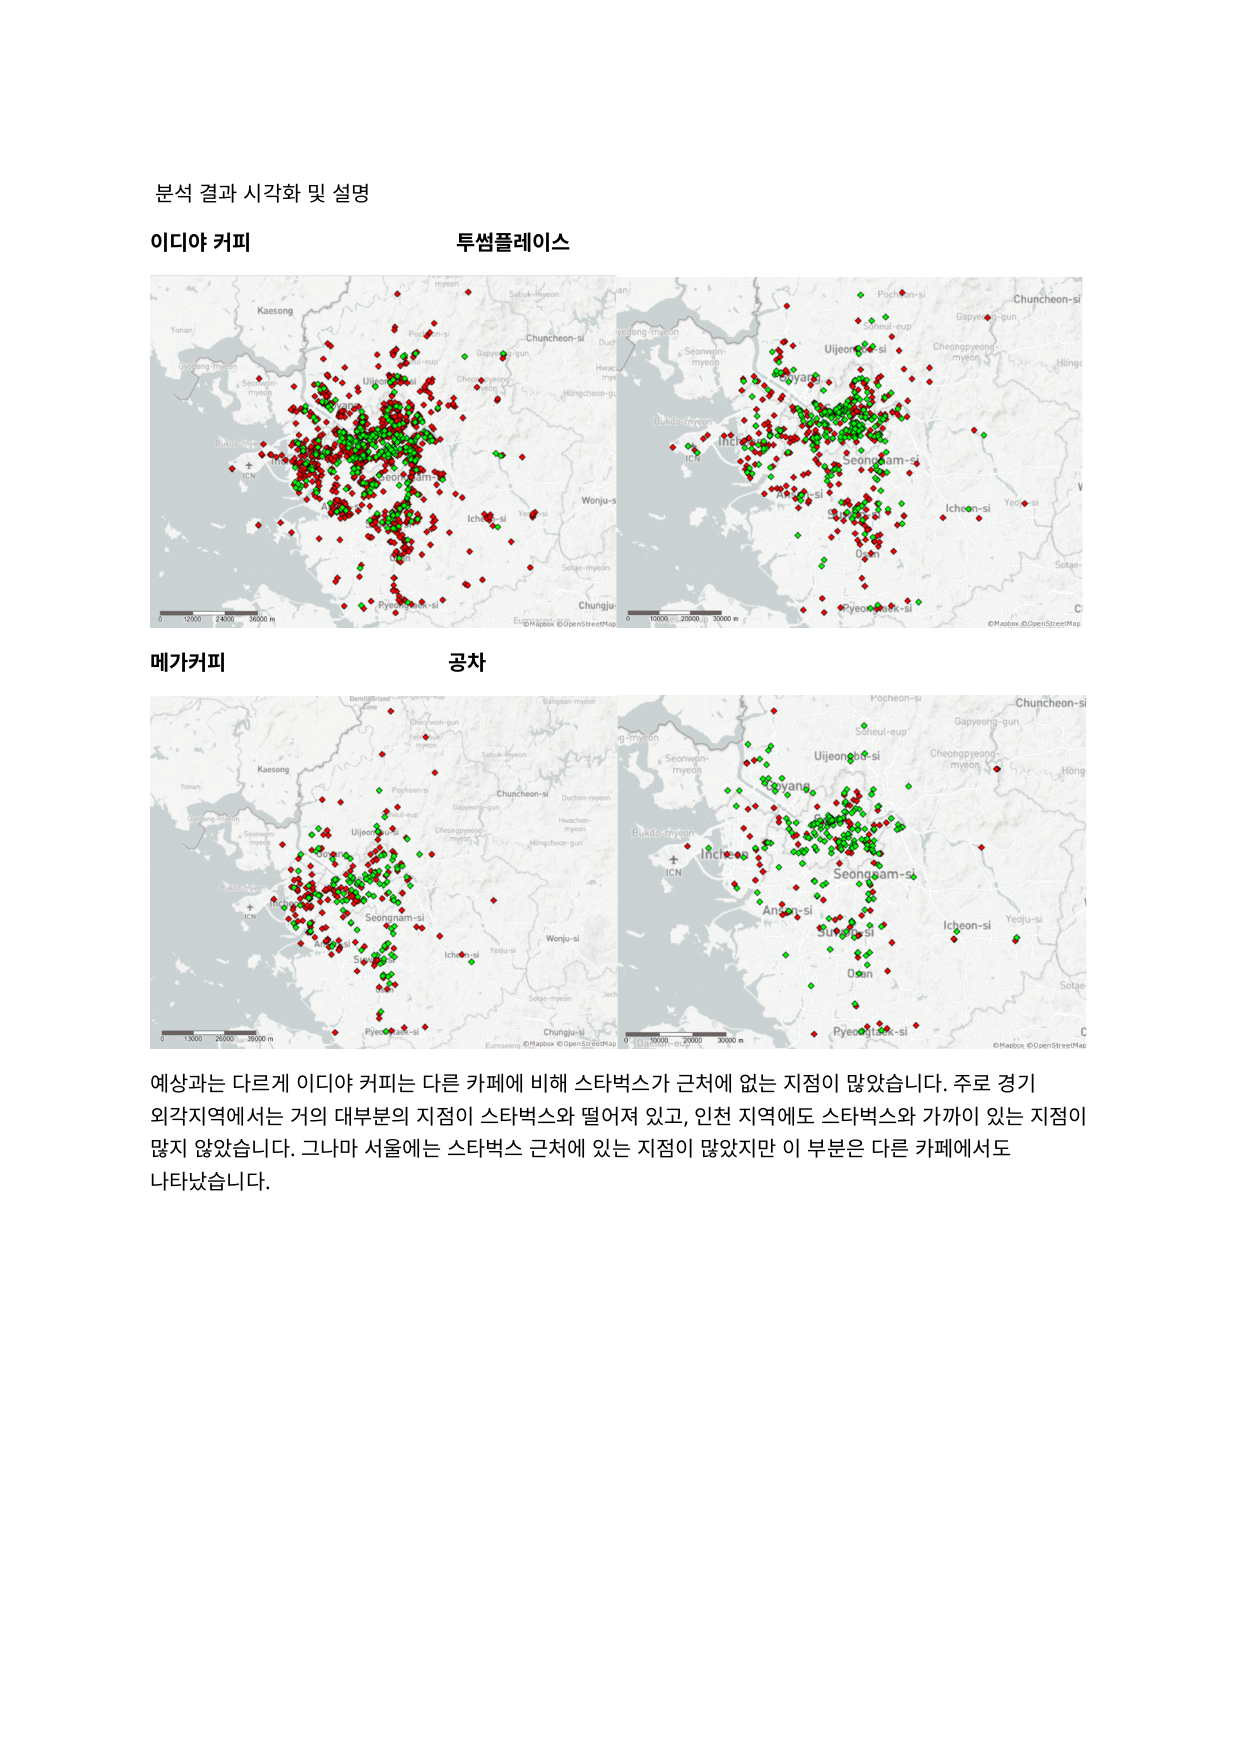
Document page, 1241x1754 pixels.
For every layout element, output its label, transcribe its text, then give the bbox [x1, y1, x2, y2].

subtitle 분석 결과 시각화 및 설명 [150, 177, 1090, 207]
text 이디야 커피 투썸플레이스 [150, 226, 1090, 257]
picture [150, 695, 1087, 1049]
text 메가커피 공차 [150, 646, 1090, 676]
picture [150, 275, 1083, 628]
text 예상과는 다르게 이디야 커피는 다른 카페에 비해 스타벅스가 근처에 없는 지점이 많았습니다. 주로 경기 외각지역에서는 거의 대부분의 지점이 스타벅스와 떨어져 있고, 인천 지역에도 스타벅스와 가까이 있는 지점이 많지 않았습니다. 그나마 서울에는 스타벅스 근처에 있는 지점이 많았지만 이 부분은 다른 카페에서도 나타났습니다. [150, 1067, 1090, 1196]
